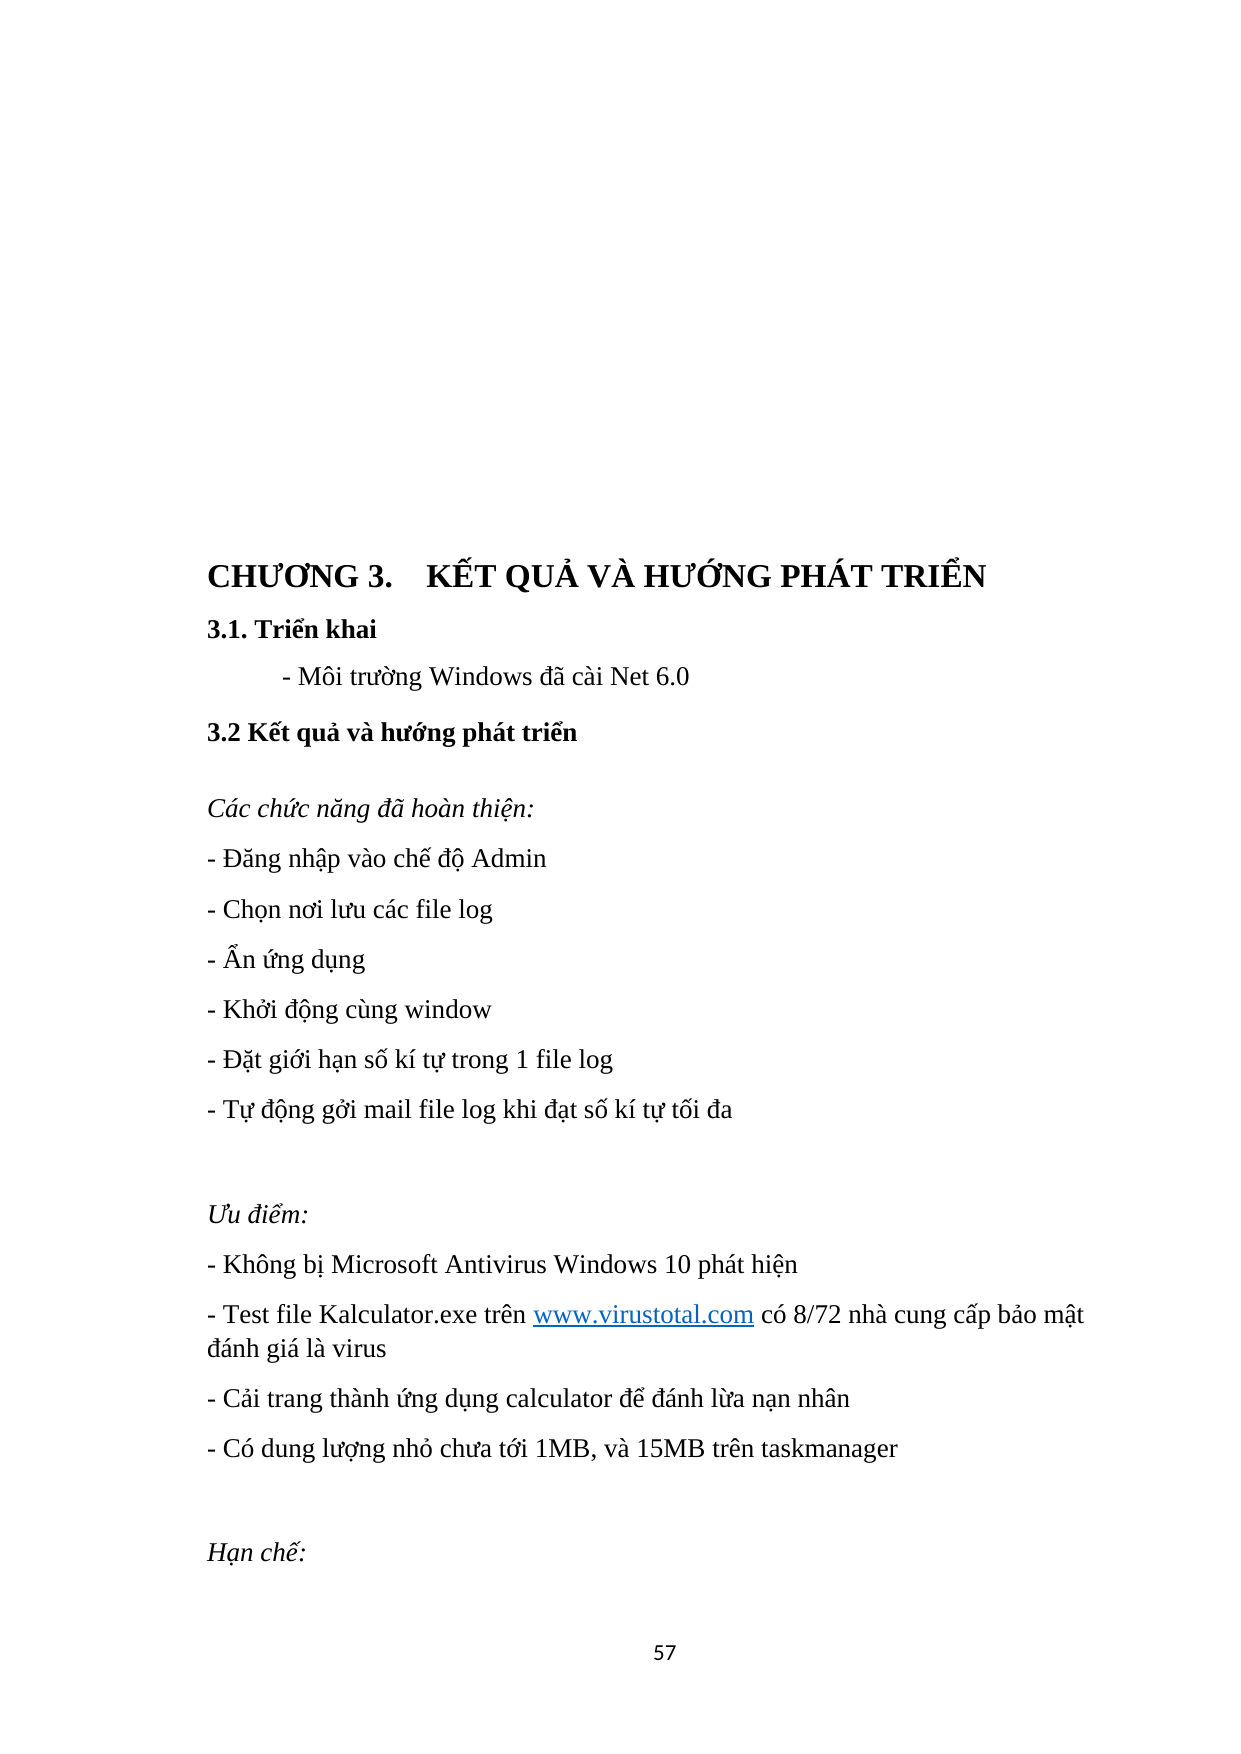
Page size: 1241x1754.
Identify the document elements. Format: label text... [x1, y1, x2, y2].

text - Có dung lượng nhỏ chưa tới 1MB, và 15MB trên taskmanager [207, 1432, 1122, 1463]
text - Cải trang thành ứng dụng calculator để đánh lừa nạn nhân [207, 1382, 1122, 1413]
text Ưu điểm: [207, 1198, 1122, 1229]
text CHƯƠNG 3. KẾT QUẢ VÀ HƯỚNG PHÁT TRIỂN [207, 556, 1122, 594]
text Các chức năng đã hoàn thiện: [207, 792, 1122, 823]
text - Khởi động cùng window [207, 993, 1122, 1024]
text - Tự động gởi mail file log khi đạt số kí tự tối đa [207, 1094, 1122, 1125]
text - Đăng nhập vào chế độ Admin [207, 843, 1122, 874]
text 3.1. Triển khai [207, 613, 1122, 644]
text Hạn chế: [207, 1536, 1122, 1567]
text - Môi trường Windows đã cài Net 6.0 [207, 659, 1122, 691]
text - Đặt giới hạn số kí tự trong 1 file log [207, 1043, 1122, 1074]
text - Không bị Microsoft Antivirus Windows 10 phát hiện [207, 1248, 1122, 1279]
text - Ẩn ứng dụng [207, 943, 1122, 974]
text - Test file Kalculator.exe trên www.virustotal.com có 8/72 nhà cung cấp bảo mật đánh giá là virus [207, 1298, 1122, 1363]
text 3.2 Kết quả và hướng phát triển [207, 716, 1122, 747]
text - Chọn nơi lưu các file log [207, 893, 1122, 924]
